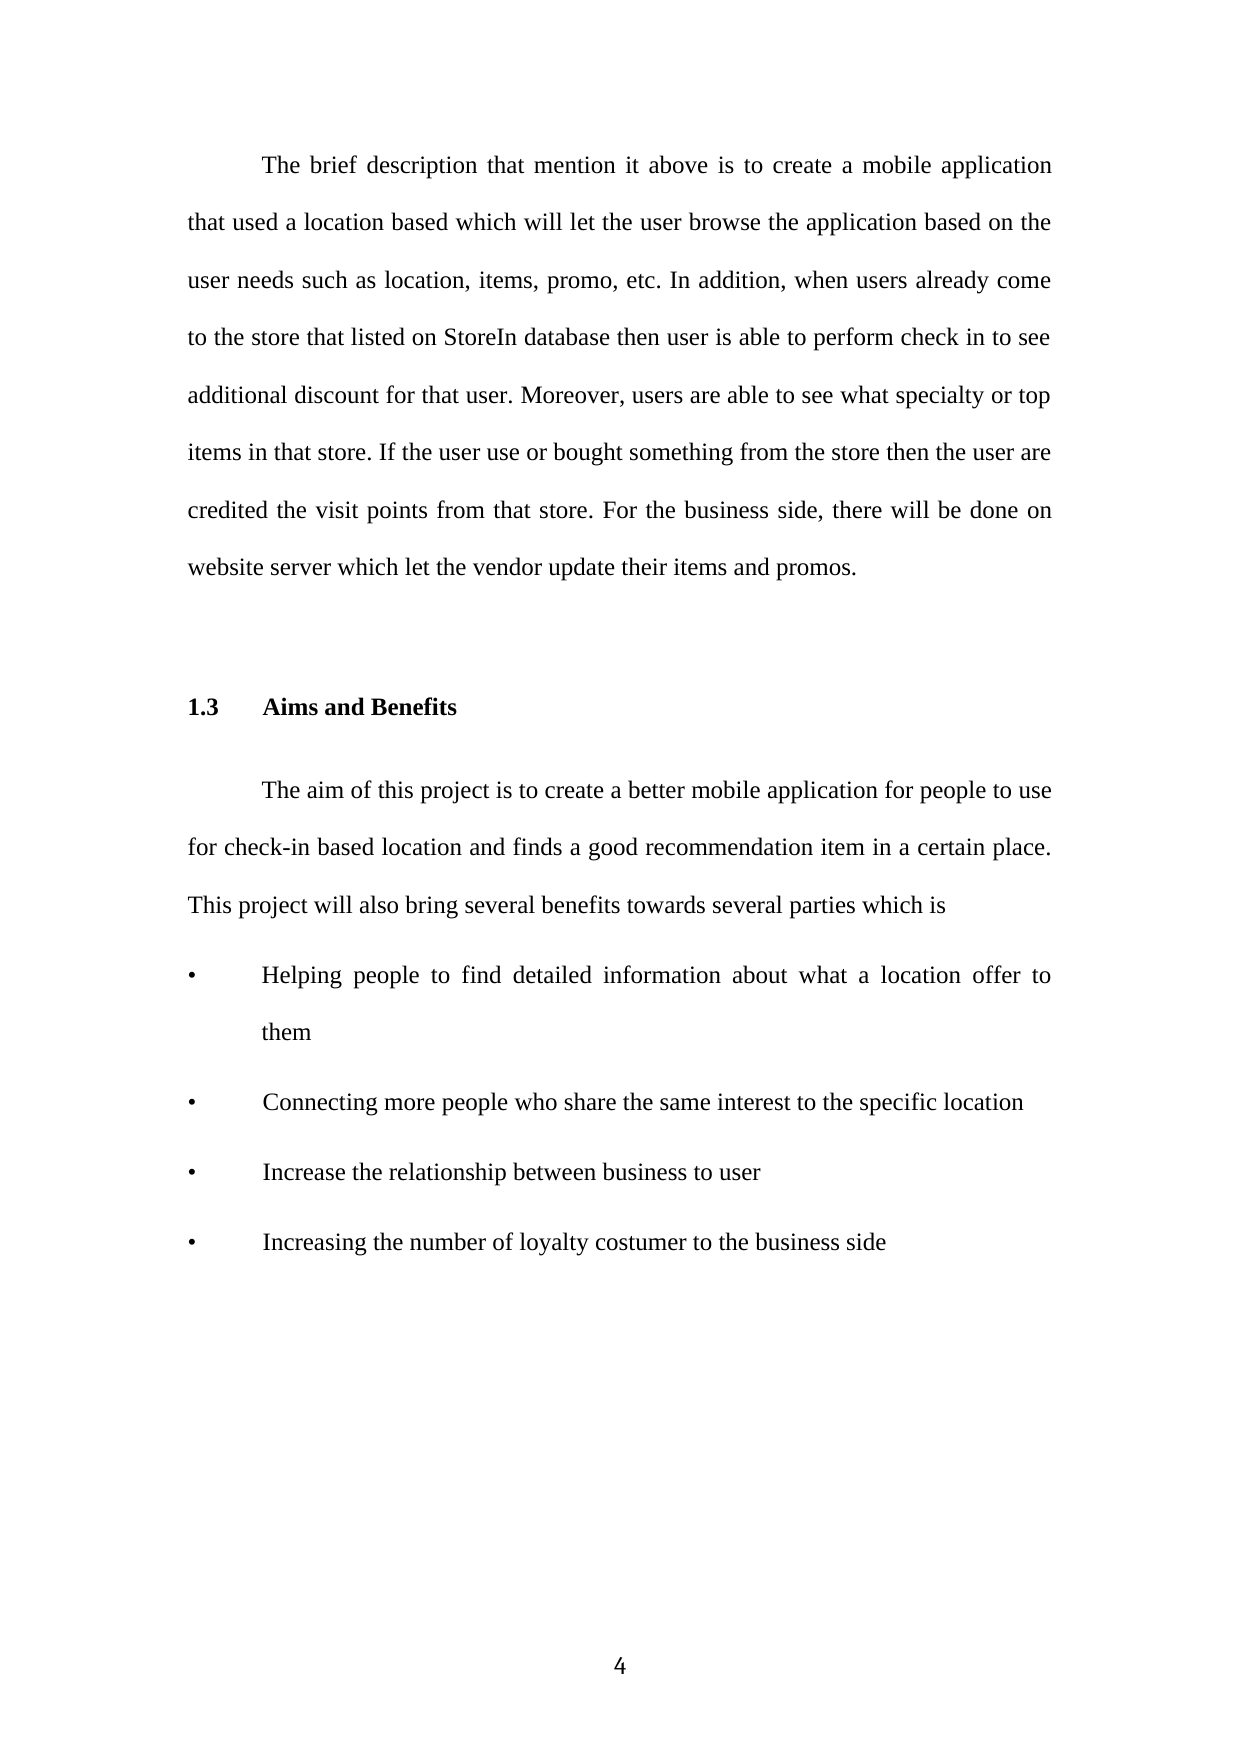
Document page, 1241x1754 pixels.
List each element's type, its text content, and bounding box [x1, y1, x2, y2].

list Aims and Benefits [187, 692, 1053, 721]
text • Increase the relationship between business to user [187, 1157, 1053, 1186]
text The brief description that mention it above is to create a mobile application that used a location based which will let the user browse the application based on the user needs such as location, items, promo, etc. In addition, when users already come to the store that listed on StoreIn database then user is able to perform check in to see additional discount for that user. Moreover, users are able to see what specialty or top items in that store. If the user use or bought something from the store then the user are credited the visit points from that store. For the business side, there will be done on website server which let the vendor update their items and promos. [187, 150, 1053, 581]
text The aim of this project is to create a better mobile application for people to use for check-in based location and finds a good recommendation item in a certain place. This project will also bring several benefits towards several parties which is [187, 775, 1053, 919]
text • Helping people to find detailed information about what a location offer to them [187, 960, 1053, 1046]
text • Connecting more people who share the same interest to the specific location [187, 1087, 1053, 1116]
text • Increasing the number of loyalty costumer to the business side [187, 1227, 1053, 1256]
